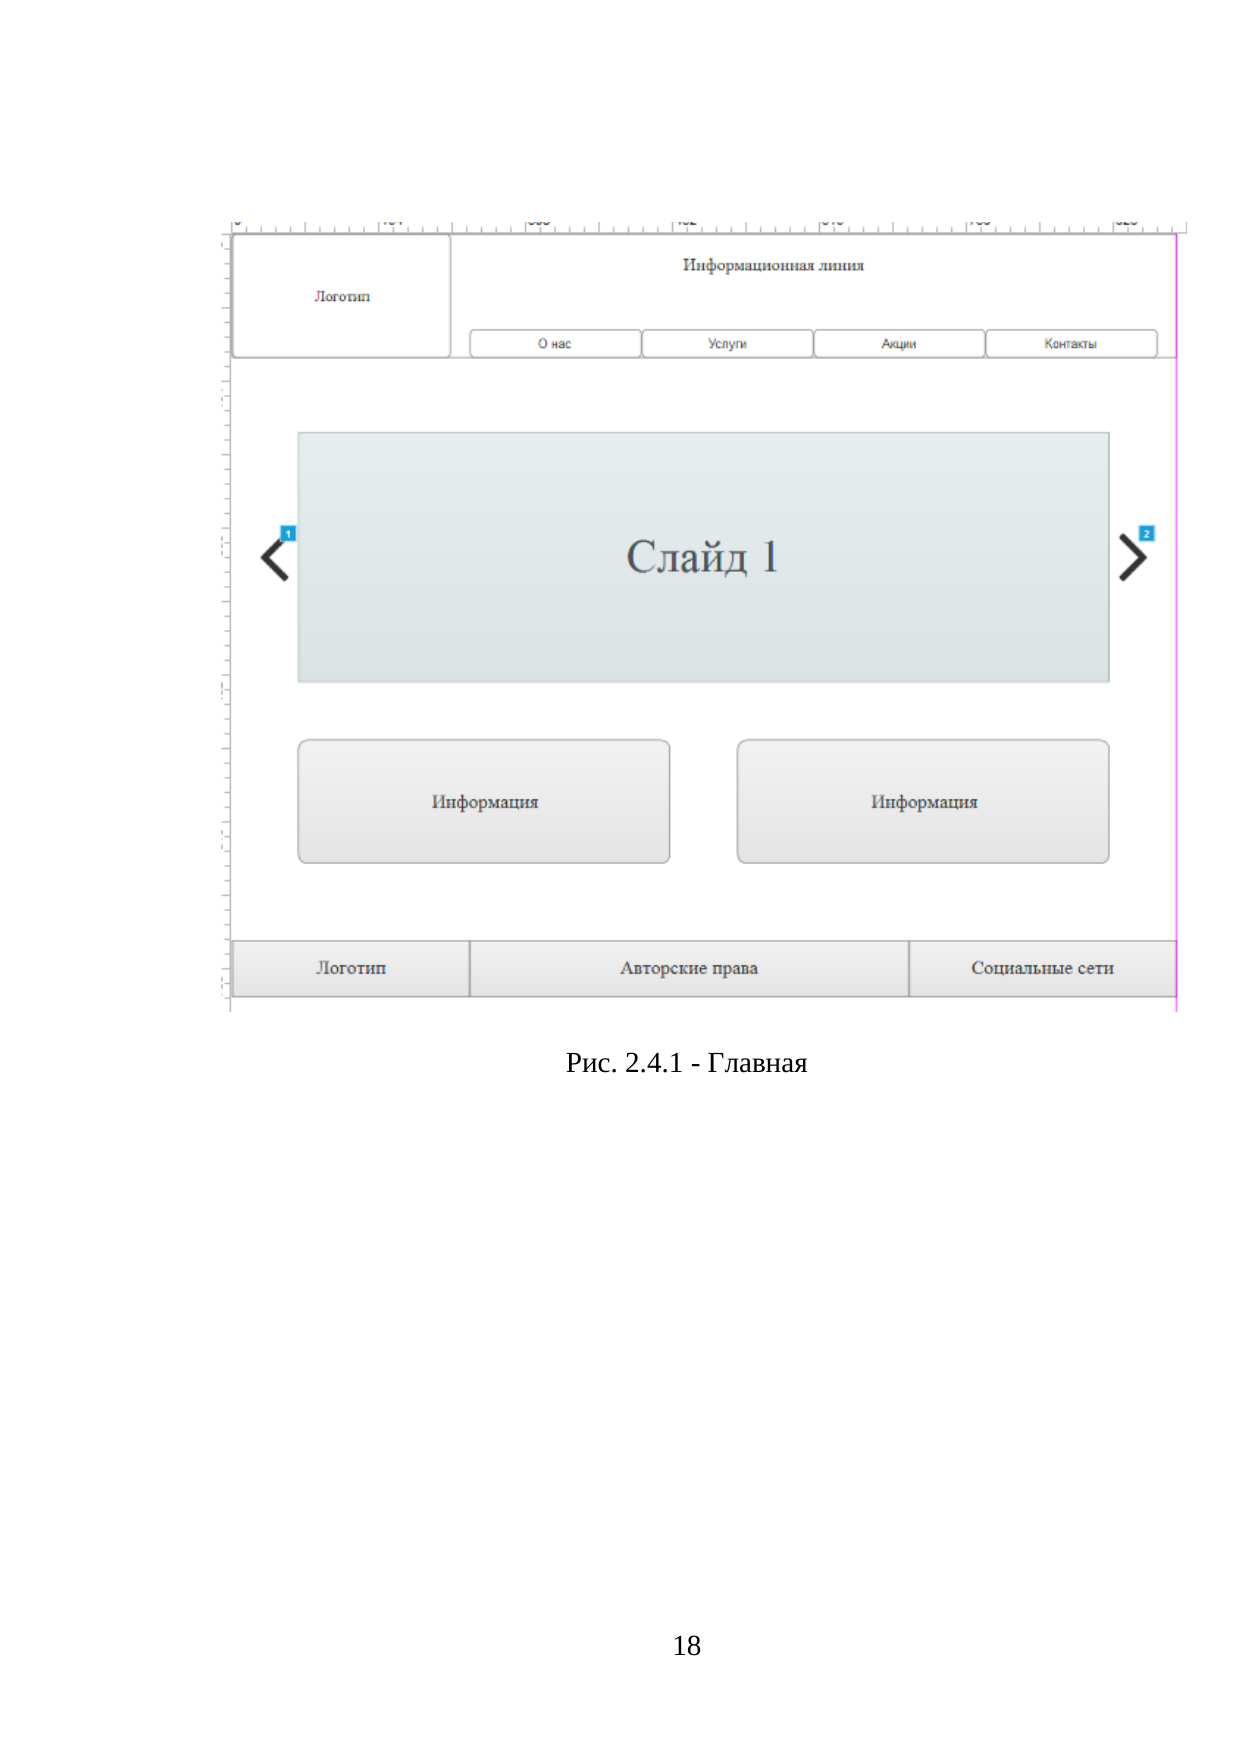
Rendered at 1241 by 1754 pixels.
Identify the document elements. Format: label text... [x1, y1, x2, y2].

text Рис. 2.4.1 - Главная [148, 1045, 1152, 1078]
picture [221, 222, 1188, 1012]
